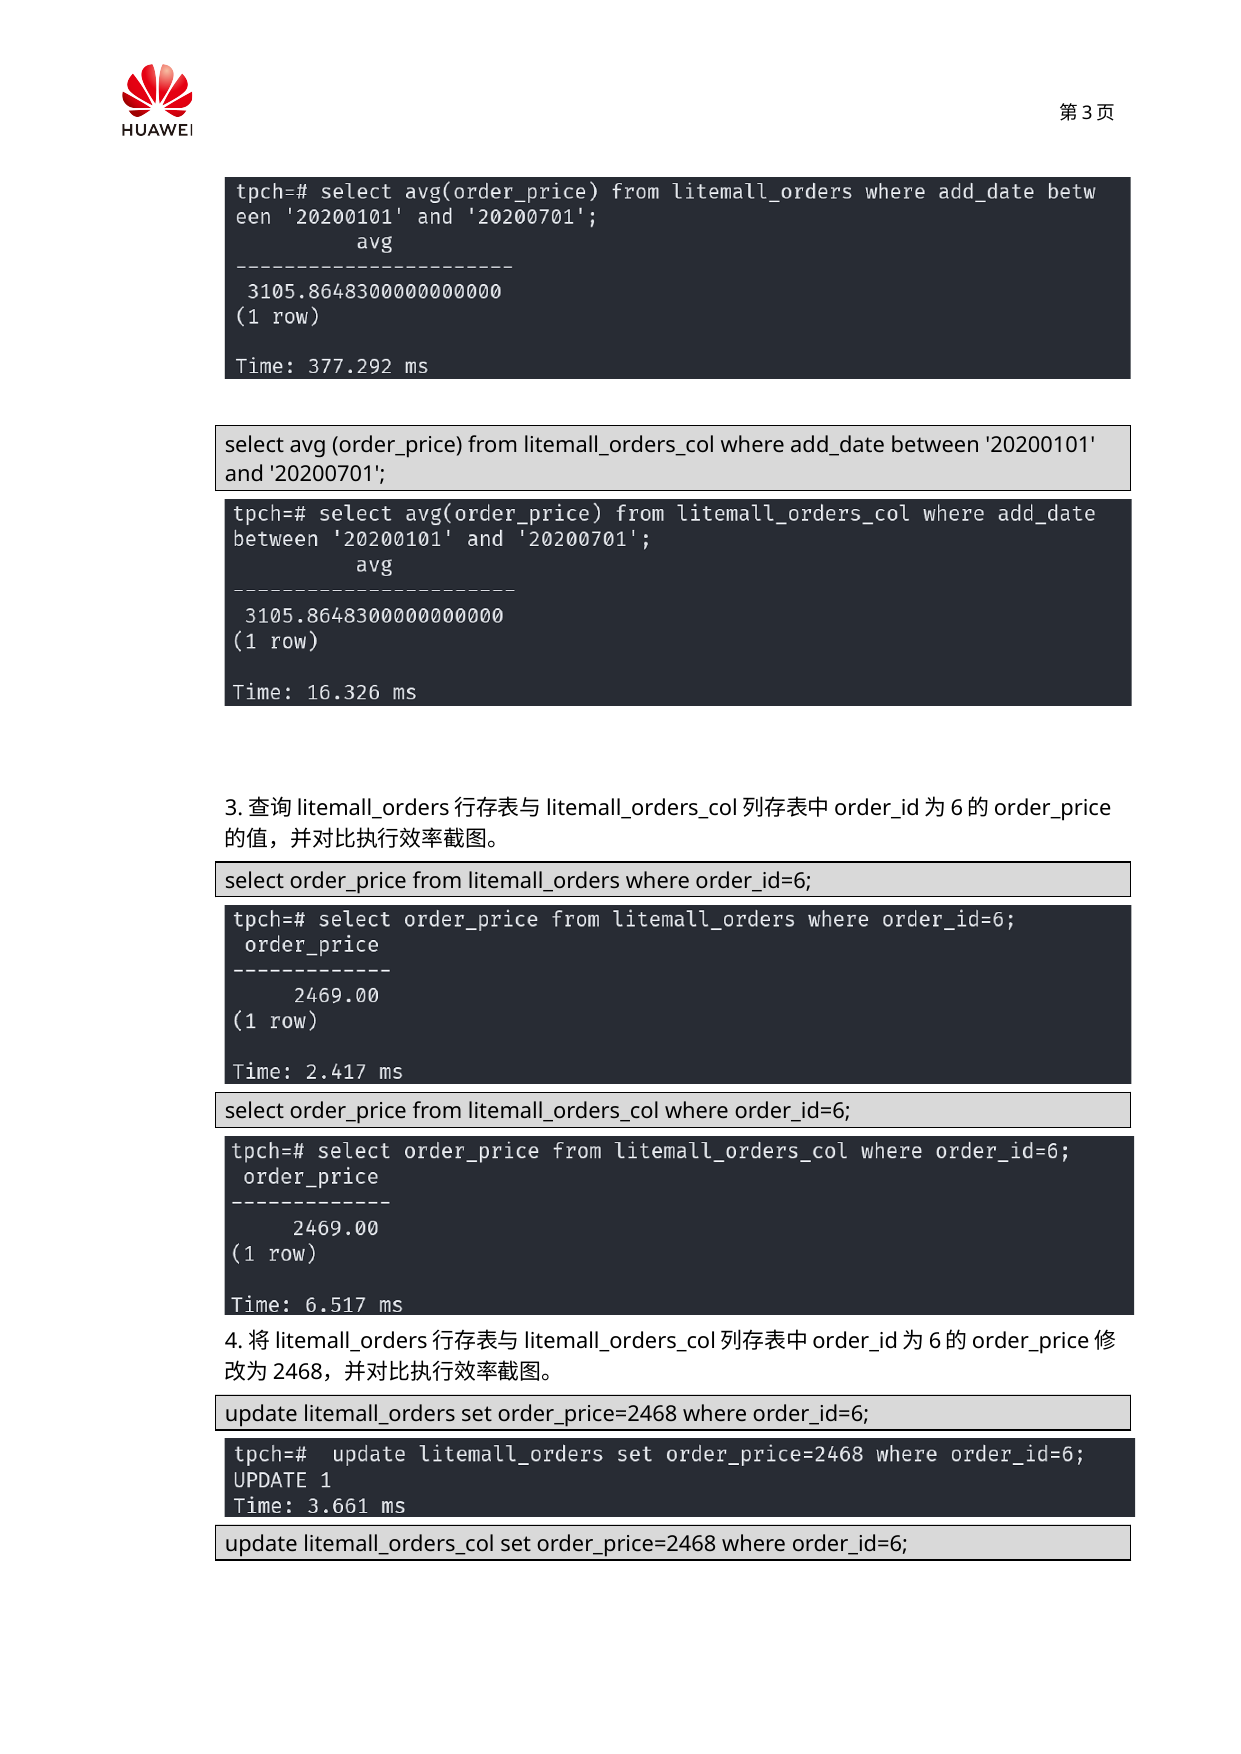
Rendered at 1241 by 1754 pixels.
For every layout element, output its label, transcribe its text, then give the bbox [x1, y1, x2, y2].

text 4. 将litemall_orders行存表与litemall_orders_col列存表中order_id为6的order_price修改为2468，并对比执行效率截图。 [224, 1323, 1122, 1386]
picture [224, 1438, 1136, 1517]
text 3. 查询litemall_orders行存表与litemall_orders_col列存表中order_id为6的order_price的值，并对比执行效率截图。 [224, 790, 1122, 853]
picture [224, 905, 1132, 1084]
text update litemall_orders_col set order_price=2468 where order_id=6; [216, 1526, 1130, 1559]
picture [224, 177, 1131, 379]
picture [224, 1136, 1135, 1315]
text update litemall_orders set order_price=2468 where order_id=6; [216, 1396, 1130, 1429]
picture [122, 64, 193, 136]
text select avg (order_price) from litemall_orders_col where add_date between '20200101' and '20200701'; [216, 426, 1130, 490]
picture [224, 499, 1132, 706]
text select order_price from litemall_orders where order_id=6; [216, 863, 1130, 896]
text select order_price from litemall_orders_col where order_id=6; [216, 1093, 1130, 1127]
